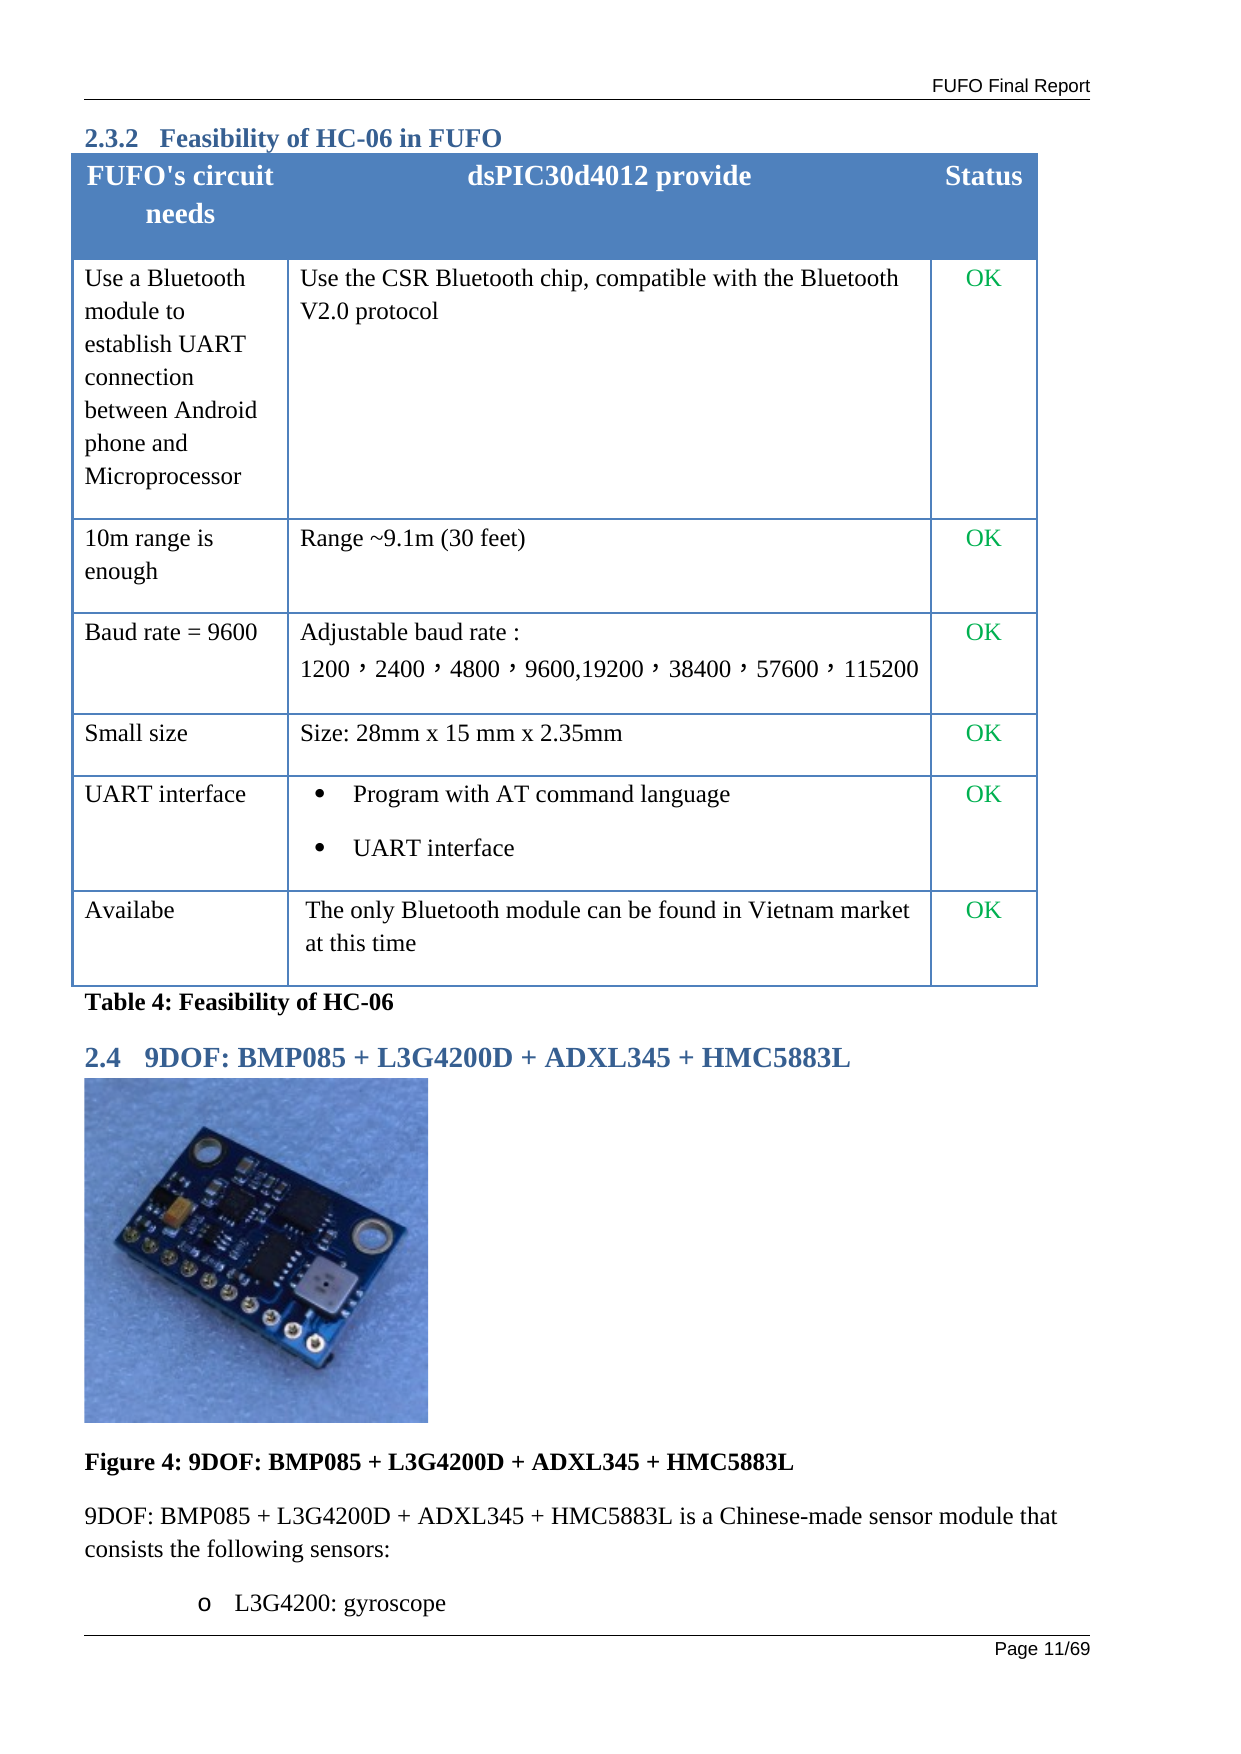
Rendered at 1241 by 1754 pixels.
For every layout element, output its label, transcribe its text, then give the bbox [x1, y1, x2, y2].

table_cell Small size [74, 715, 287, 774]
table_cell OK [932, 892, 1036, 984]
table_header dsPIC30d4012 provide [289, 155, 930, 258]
list L3G4200: gyroscope [197, 1588, 1090, 1619]
table_cell Use a Bluetooth module to establish UART connection between Android phone and Microprocessor [74, 260, 287, 518]
table_cell Range ~9.1m (30 feet) [289, 520, 930, 612]
table_cell The only Bluetooth module can be found in Vietnam market at this time [289, 892, 930, 984]
text Figure 4: 9DOF: BMP085 + L3G4200D + ADXL345 + HMC5883L [84, 1447, 1090, 1476]
picture [84, 1078, 429, 1423]
table_cell OK [932, 520, 1036, 612]
subtitle 9DOF: BMP085 + L3G4200D + ADXL345 + HMC5883L [84, 1040, 1090, 1074]
table_cell OK [932, 777, 1036, 890]
text 9DOF: BMP085 + L3G4200D + ADXL345 + HMC5883L is a Chinese-made sensor module that consists the following sensors: [84, 1501, 1090, 1563]
table_cell Use the CSR Bluetooth chip, compatible with the Bluetooth V2.0 protocol [289, 260, 930, 518]
table_cell OK [932, 260, 1036, 518]
table_cell UART interface [74, 777, 287, 890]
subtitle Feasibility of HC-06 in FUFO [84, 122, 1090, 153]
table_cell Size: 28mm x 15 mm x 2.35mm [289, 715, 930, 774]
table_cell Adjustable baud rate : 1200，2400，4800，9600,19200，38400，57600，115200 [289, 614, 930, 713]
table_cell Baud rate = 9600 [74, 614, 287, 713]
table_cell 10m range is enough [74, 520, 287, 612]
text Table 4: Feasibility of HC-06 [84, 987, 1090, 1015]
table_cell Program with AT command language UART interface [289, 777, 930, 890]
table_cell Availabe [74, 892, 287, 984]
table_header FUFO's circuit needs [74, 155, 287, 258]
table_cell OK [932, 715, 1036, 774]
table_cell OK [932, 614, 1036, 713]
table_header Status [932, 155, 1036, 258]
